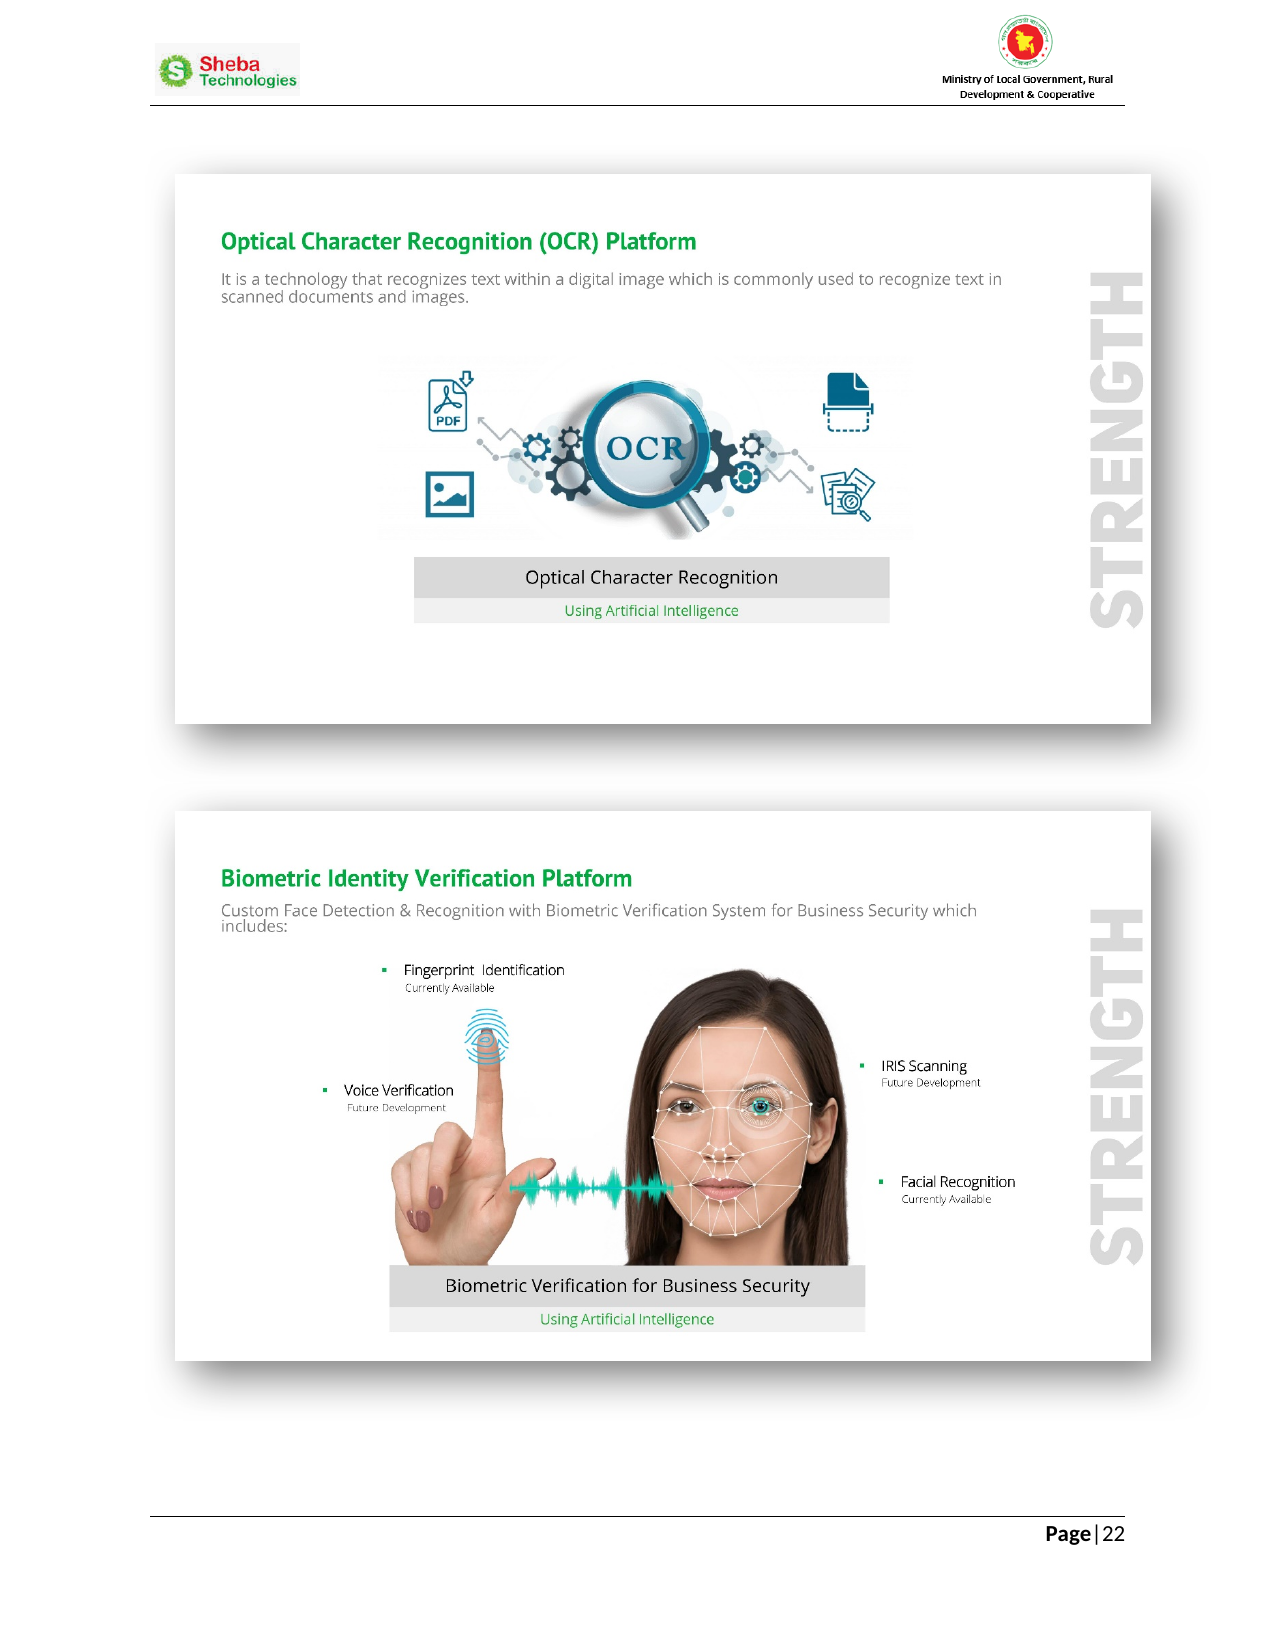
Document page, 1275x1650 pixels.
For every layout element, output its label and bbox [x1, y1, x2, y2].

picture [154, 43, 300, 96]
picture [937, 10, 1117, 101]
picture [175, 811, 1151, 1361]
picture [175, 174, 1151, 724]
